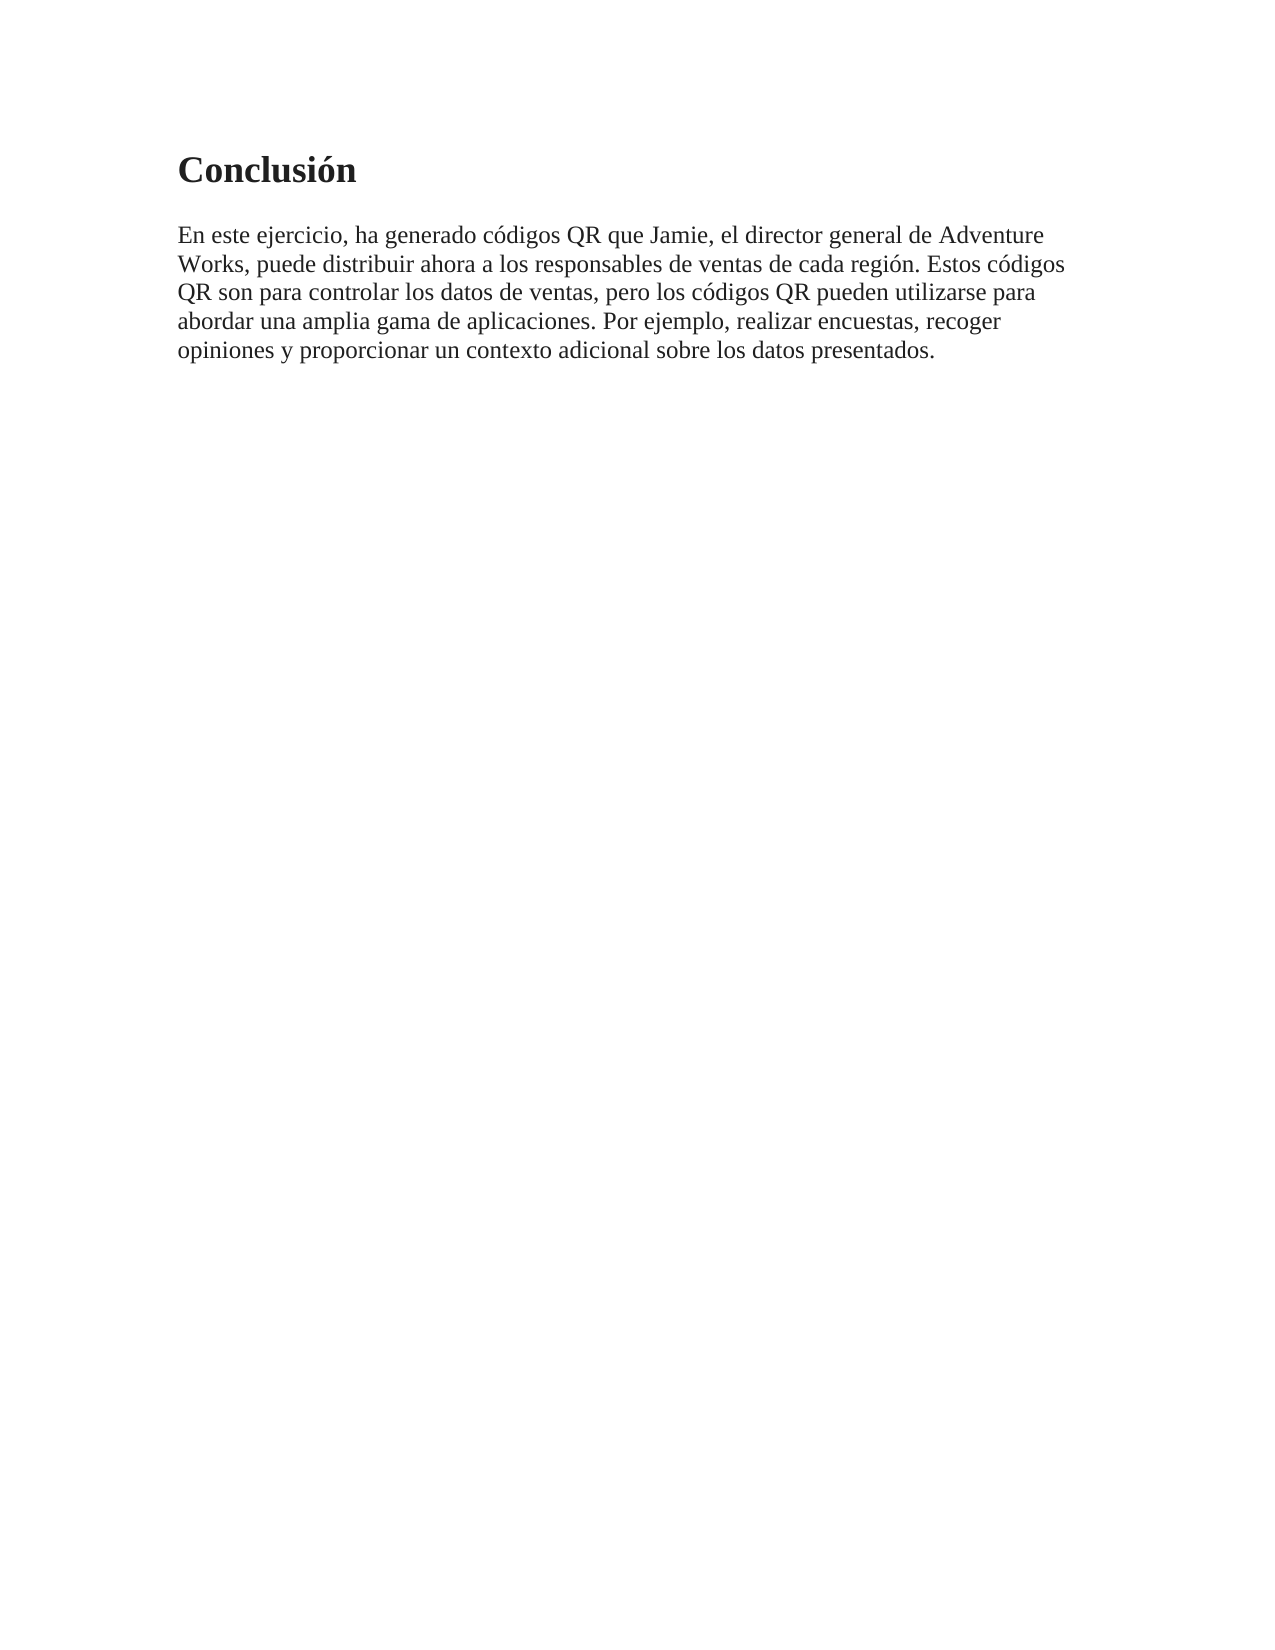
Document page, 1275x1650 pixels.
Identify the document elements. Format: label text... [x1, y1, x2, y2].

text En este ejercicio, ha generado códigos QR que Jamie, el director general de Adventure Works, puede distribuir ahora a los responsables de ventas de cada región. Estos códigos QR son para controlar los datos de ventas, pero los códigos QR pueden utilizarse para abordar una amplia gama de aplicaciones. Por ejemplo, realizar encuestas, recoger opiniones y proporcionar un contexto adicional sobre los datos presentados. [177, 220, 1098, 364]
text Conclusión [177, 148, 1098, 191]
